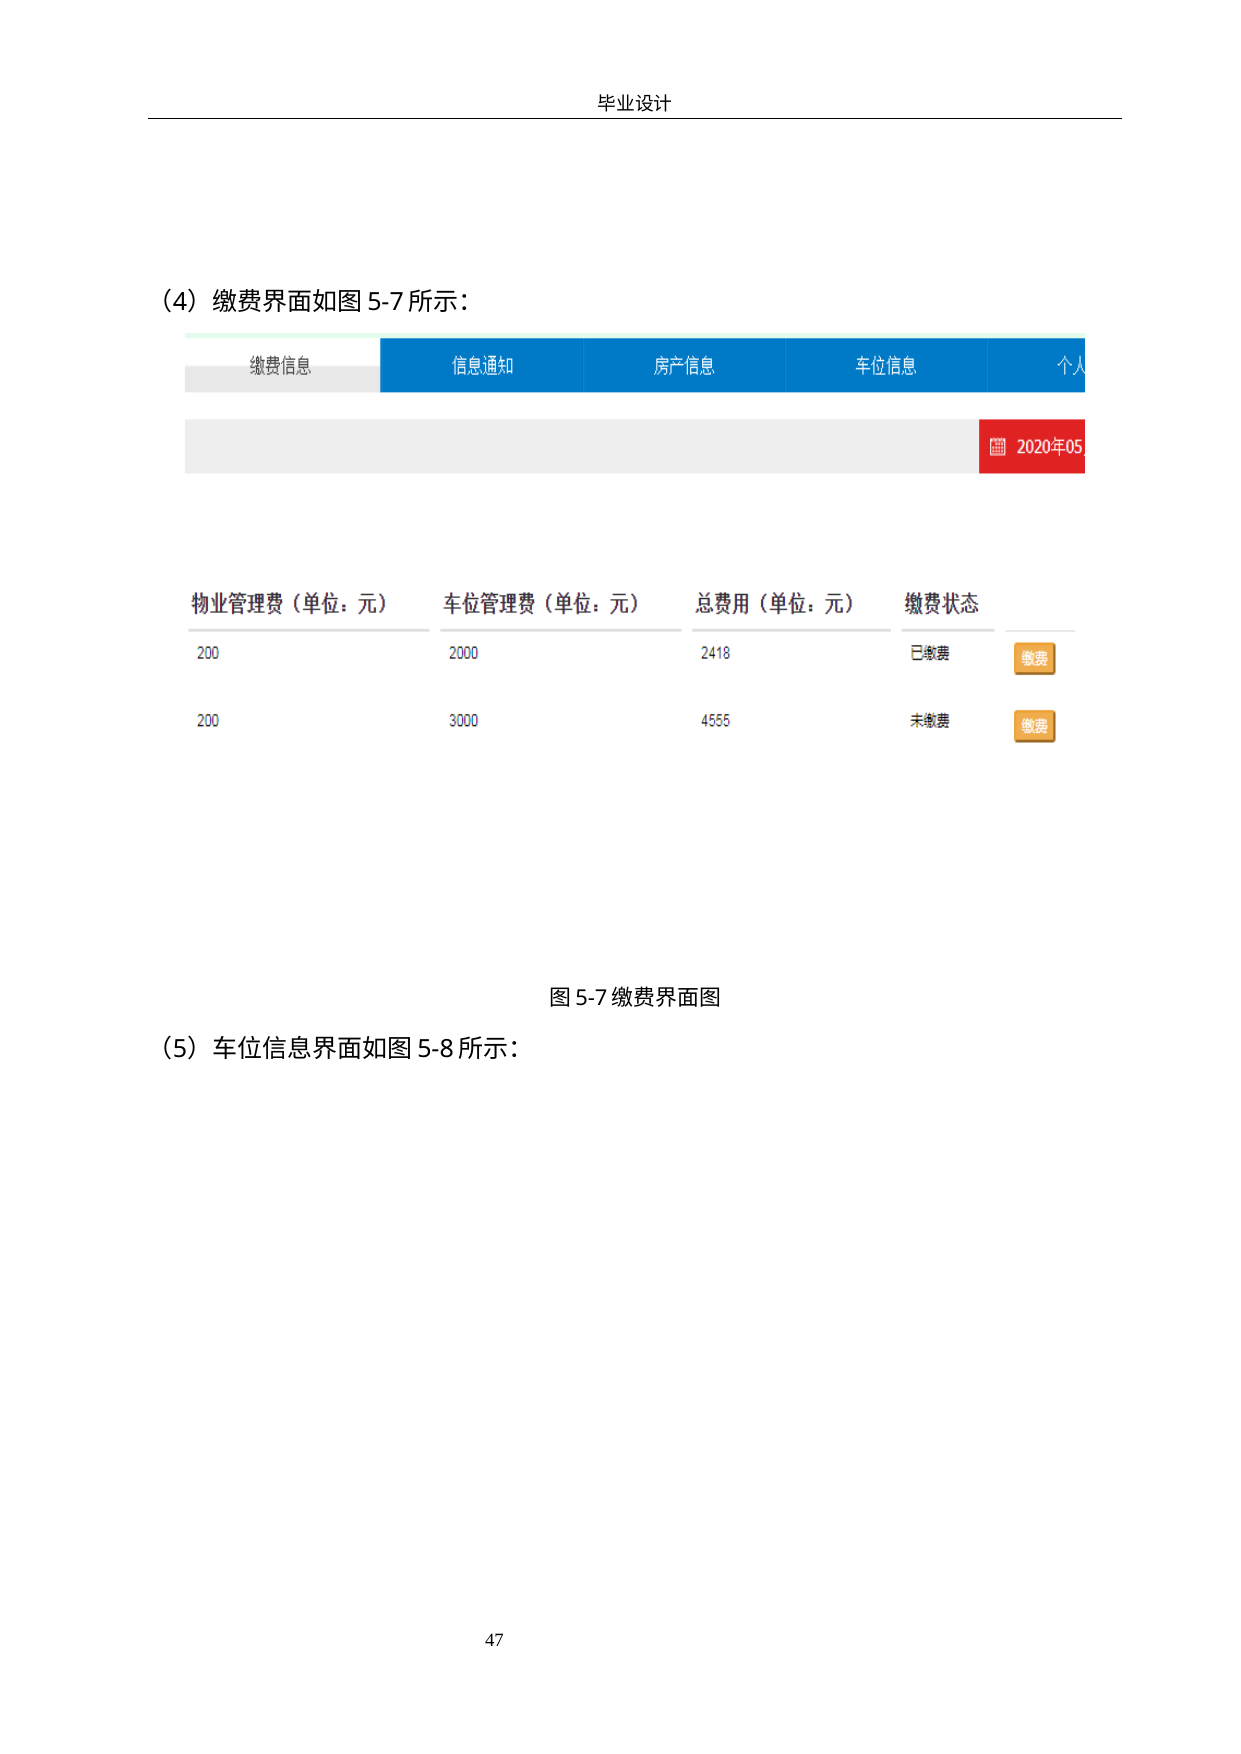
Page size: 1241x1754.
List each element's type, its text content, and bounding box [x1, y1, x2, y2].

text （5）车位信息界面如图5-8所示： [148, 1013, 1122, 1081]
text （4）缴费界面如图5-7所示： [148, 266, 1122, 334]
picture [184, 333, 1085, 955]
text 图5-7缴费界面图 [148, 979, 1122, 1013]
